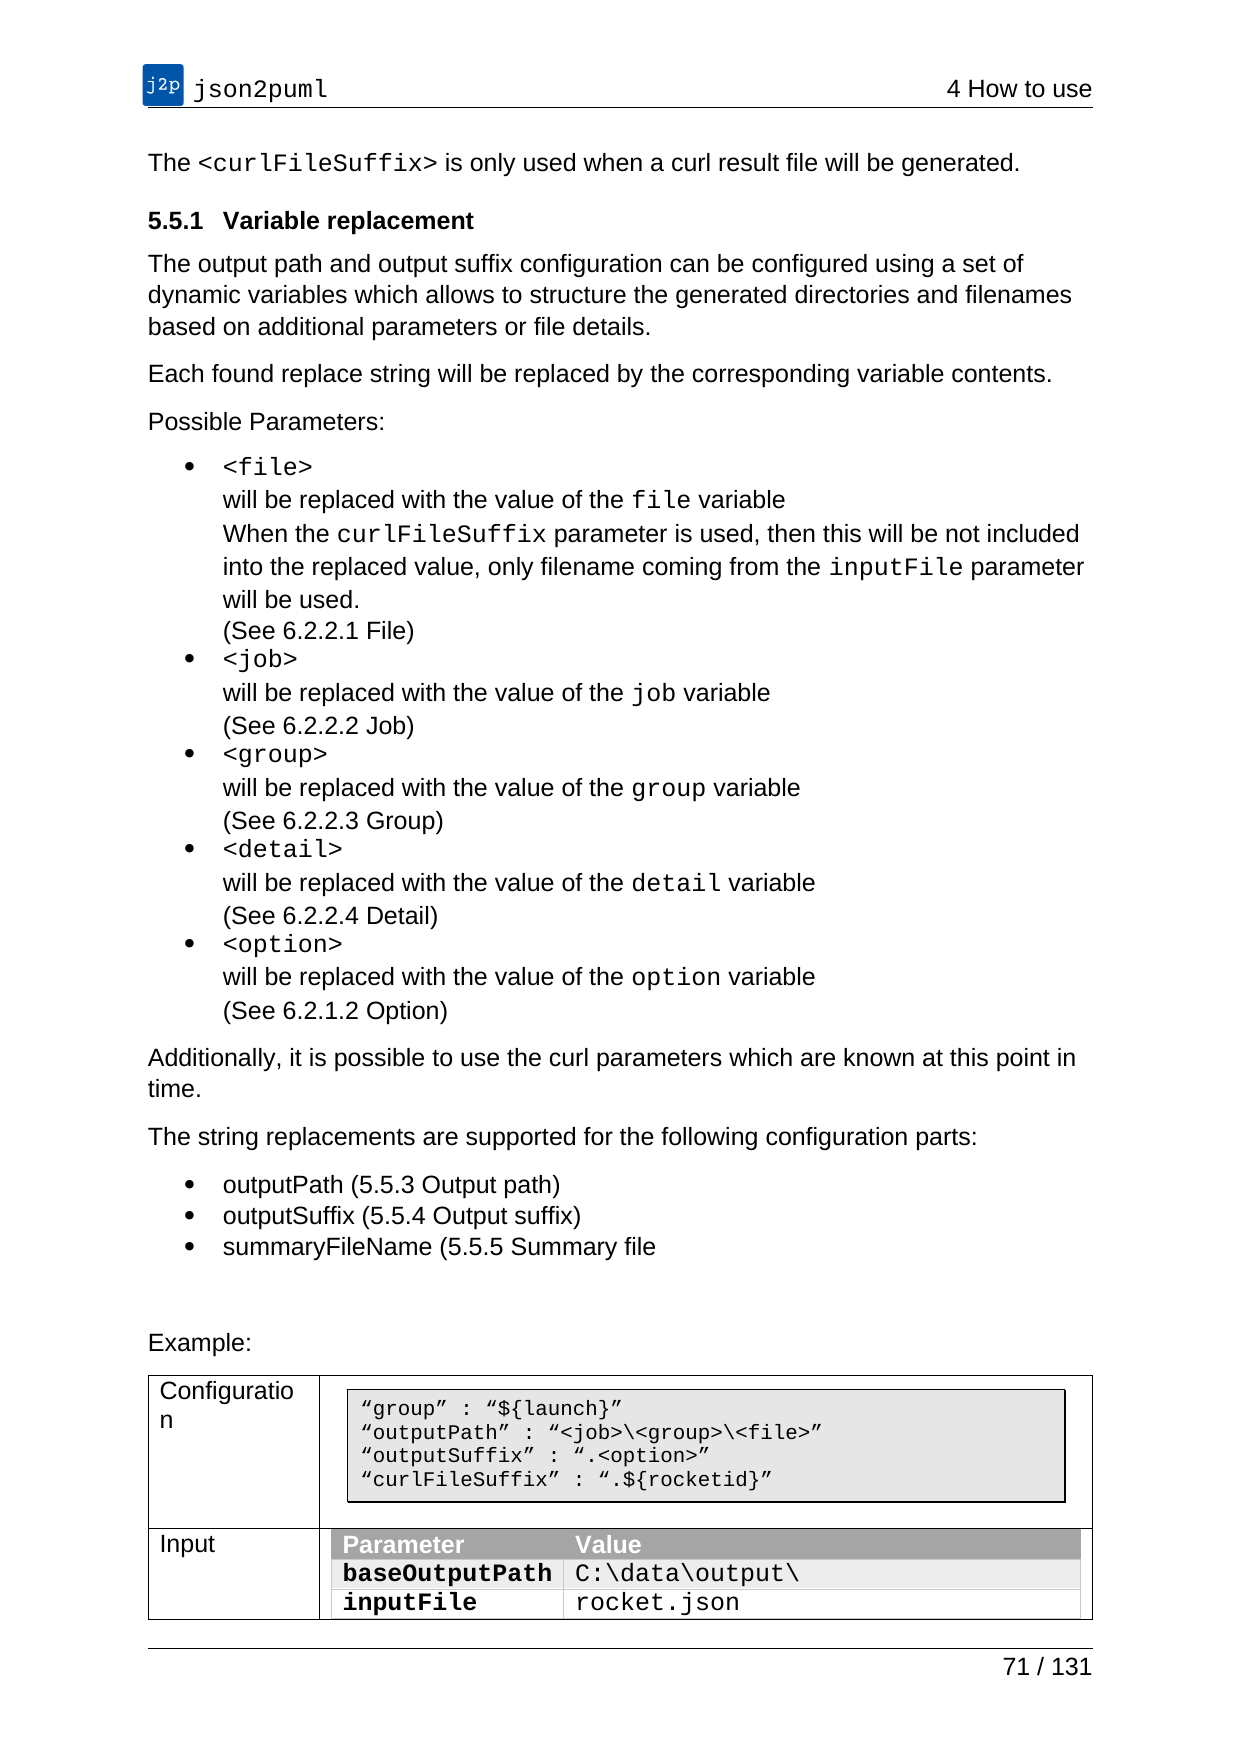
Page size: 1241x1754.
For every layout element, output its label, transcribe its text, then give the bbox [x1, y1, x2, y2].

text Additionally, it is possible to use the curl parameters which are known at this point in time. [148, 1043, 1093, 1103]
table_cell [564, 1590, 1080, 1618]
table_header “group” : “${launch}” “outputPath” : “<job>\<group>\<file>” “outputSuffix” : “.<option>” “curlFileSuffix” : “.${rocketid}” [320, 1376, 1092, 1528]
table_cell Input [149, 1529, 319, 1619]
list <job> will be replaced with the value of the job variable (See 6.2.2.2 Job) [185, 647, 1093, 740]
list outputPath (5.5.3 Output path) [185, 1170, 1093, 1199]
text The <curlFileSuffix> is only used when a curl result file will be generated. [148, 148, 1093, 178]
list <file> will be replaced with the value of the file variable When the curlFileSuffix parameter is used, then this will be not included into the replaced value, only filename coming from the inputFile parameter will be used. (See 6.2.2.1 File) [185, 455, 1093, 645]
list <group> will be replaced with the value of the group variable (See 6.2.2.3 Group) [185, 742, 1093, 834]
list <option> will be replaced with the value of the option variable (See 6.2.1.2 Option) [185, 932, 1093, 1024]
list outputSuffix (5.5.4 Output suffix) [185, 1201, 1093, 1230]
subtitle Variable replacement [148, 206, 1093, 235]
text The output path and output suffix configuration can be configured using a set of dynamic variables which allows to structure the generated directories and filenames based on additional parameters or file details. [148, 249, 1093, 340]
text Possible Parameters: [148, 407, 1093, 436]
list summaryFileName (5.5.5 Summary file [185, 1232, 1093, 1261]
text Example: [148, 1328, 1093, 1356]
text The string replacements are supported for the following configuration parts: [148, 1122, 1093, 1151]
table_cell [332, 1590, 563, 1618]
table_header Configuration [149, 1376, 319, 1528]
table_cell [320, 1529, 331, 1619]
table_cell [1081, 1529, 1092, 1619]
list <detail> will be replaced with the value of the detail variable (See 6.2.2.4 Detail) [185, 837, 1093, 929]
picture [142, 64, 184, 106]
text Each found replace string will be replaced by the corresponding variable contents. [148, 359, 1093, 388]
